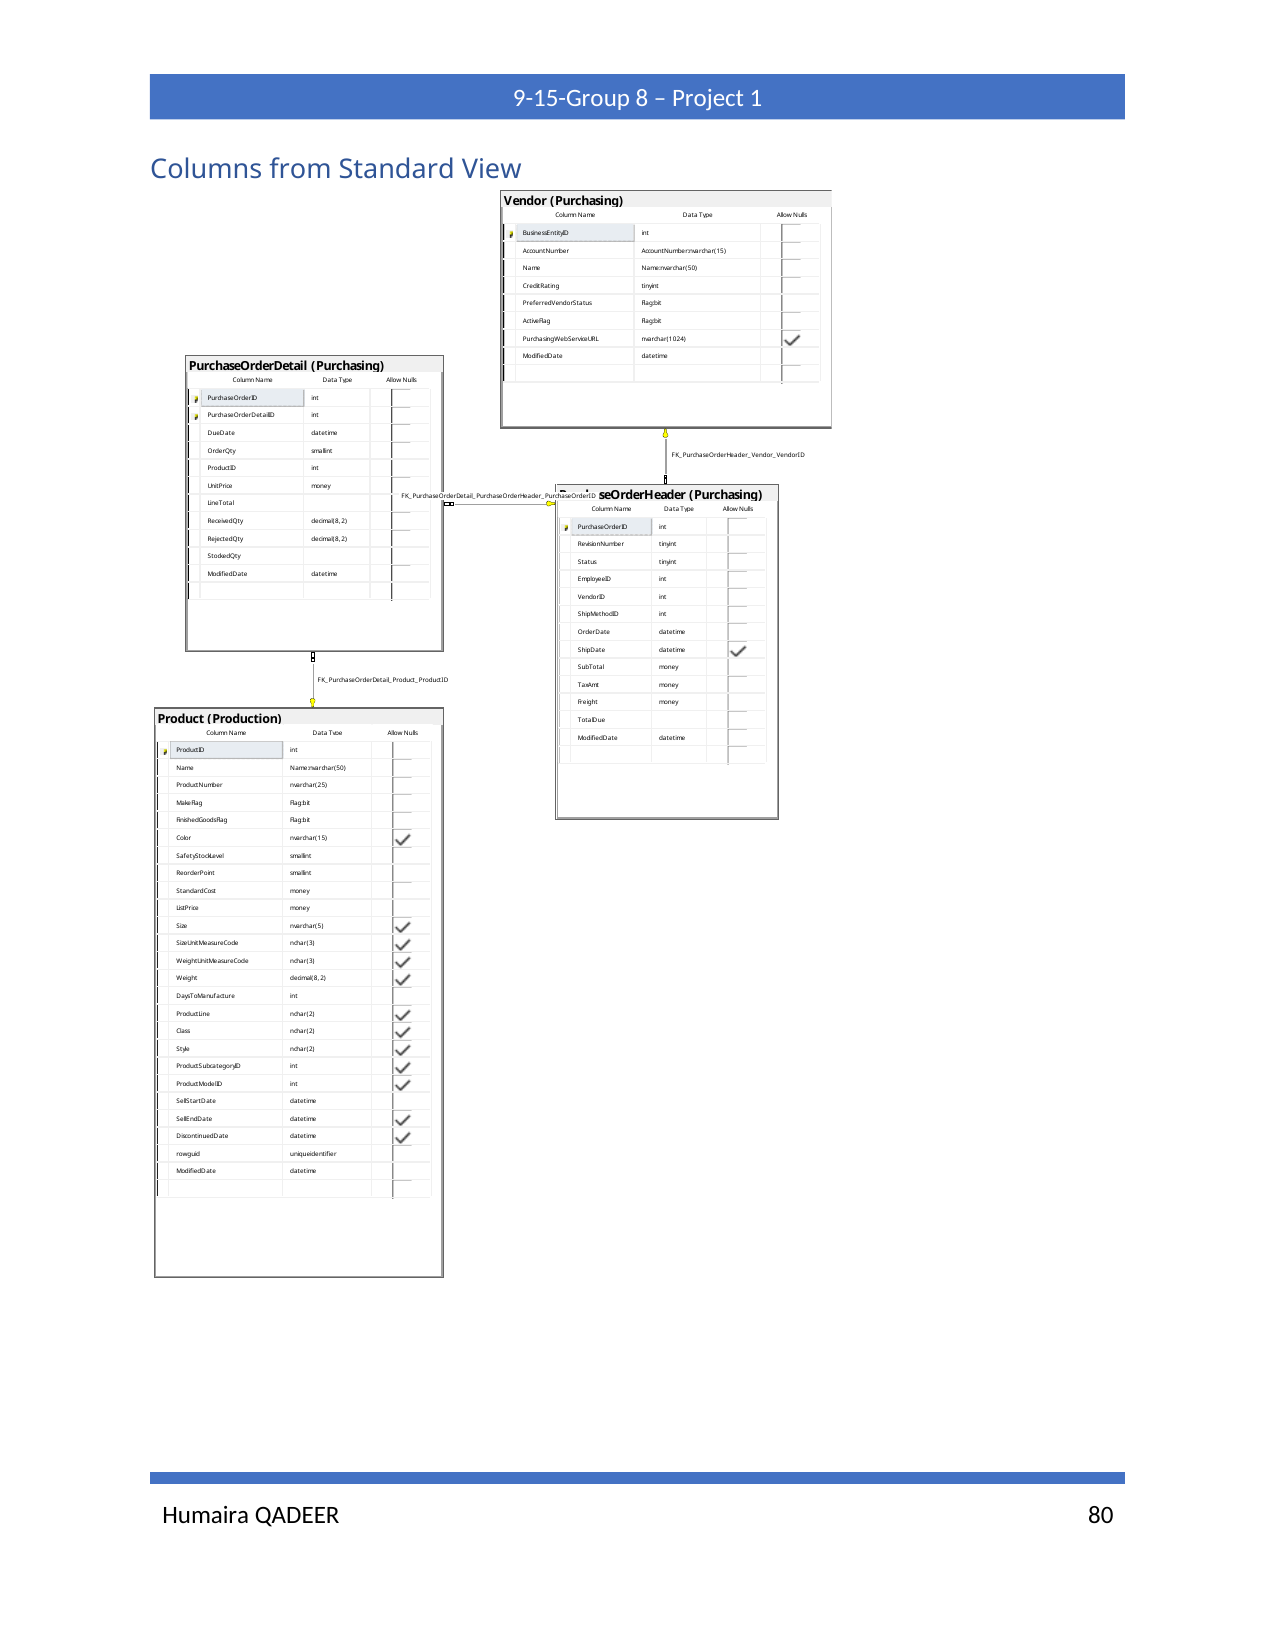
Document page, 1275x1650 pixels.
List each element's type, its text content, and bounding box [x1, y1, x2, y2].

subtitle Columns from Standard View [150, 150, 1125, 187]
